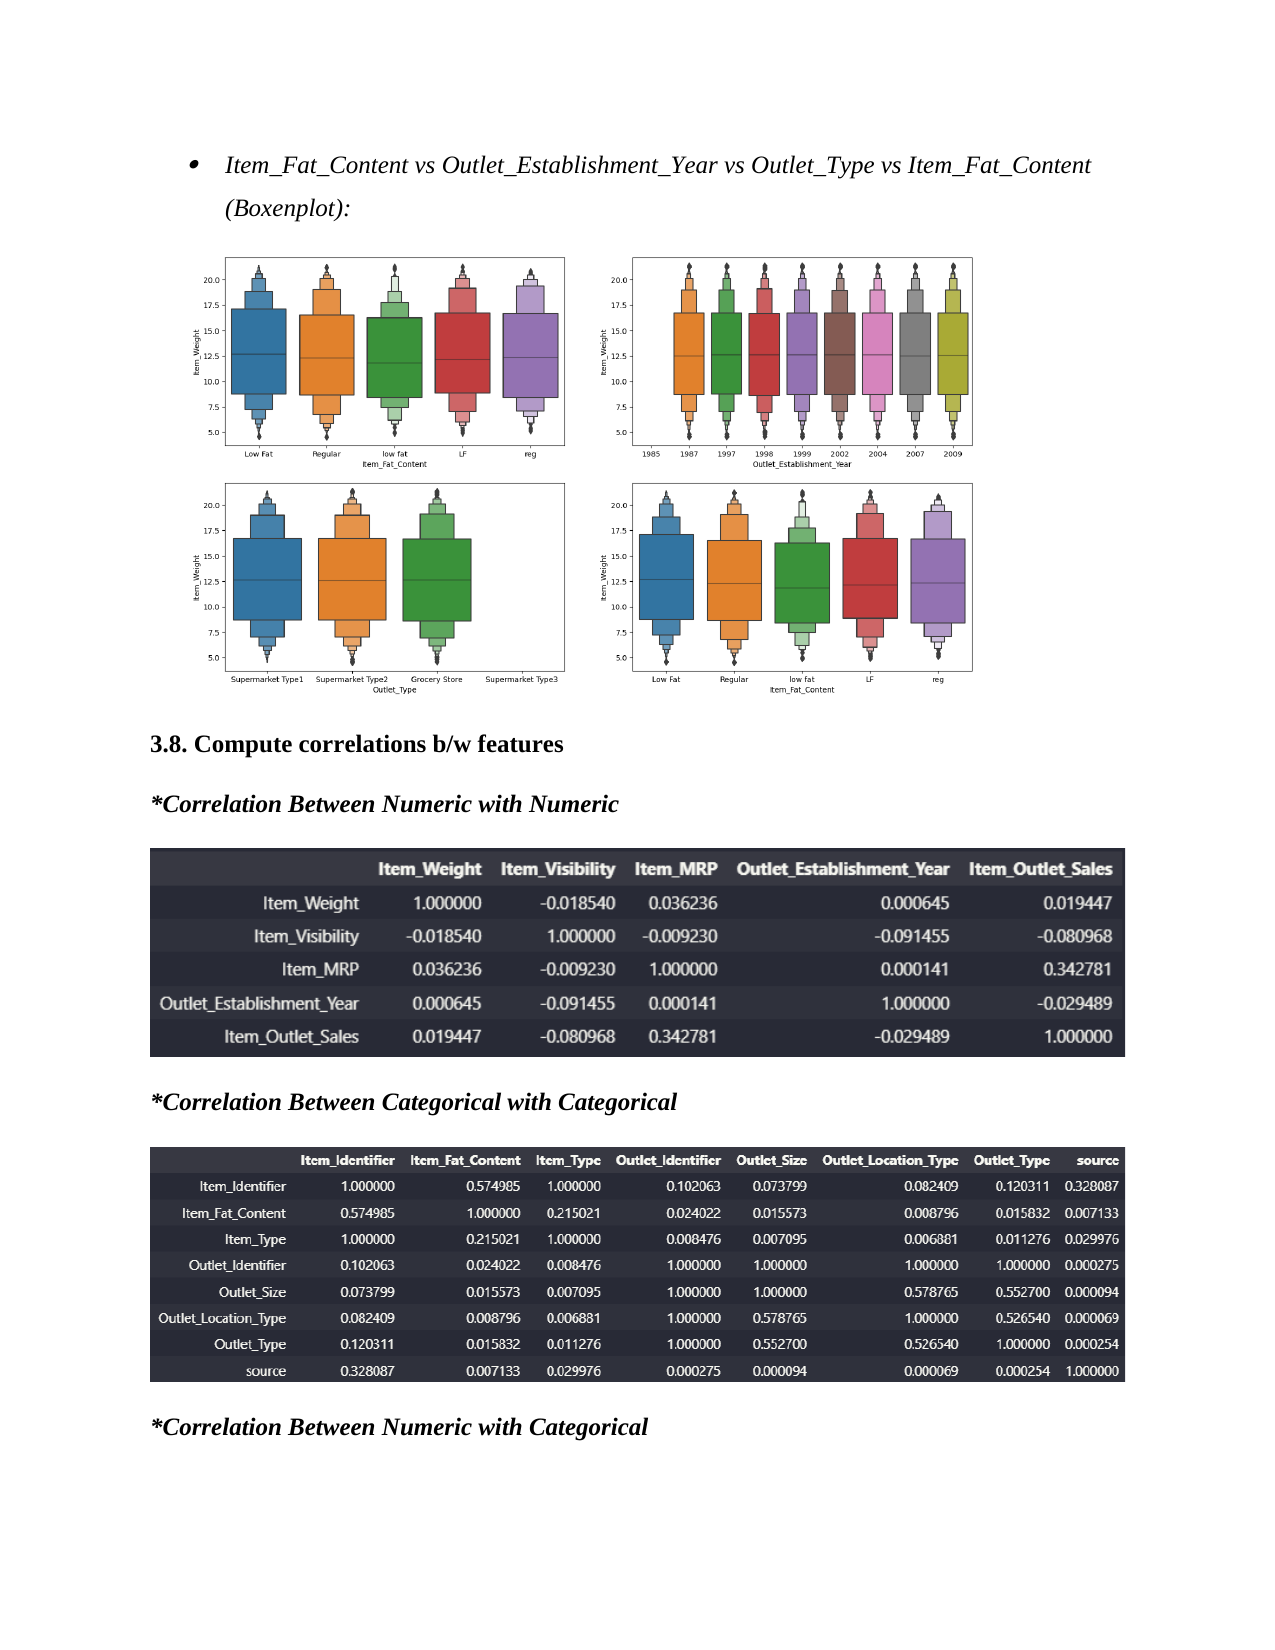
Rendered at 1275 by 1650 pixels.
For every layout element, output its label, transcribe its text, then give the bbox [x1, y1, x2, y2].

text *Correlation Between Numeric with Categorical [150, 1412, 1125, 1441]
text 3.8. Compute correlations b/w features [150, 729, 1125, 758]
list Item_Fat_Content vs Outlet_Establishment_Year vs Outlet_Type vs Item_Fat_Content (Boxenplot): [187, 150, 1125, 222]
picture [150, 1147, 1125, 1382]
picture [150, 848, 1125, 1057]
picture [187, 252, 977, 699]
text *Correlation Between Categorical with Categorical [150, 1087, 1125, 1116]
text *Correlation Between Numeric with Numeric [150, 789, 1125, 817]
